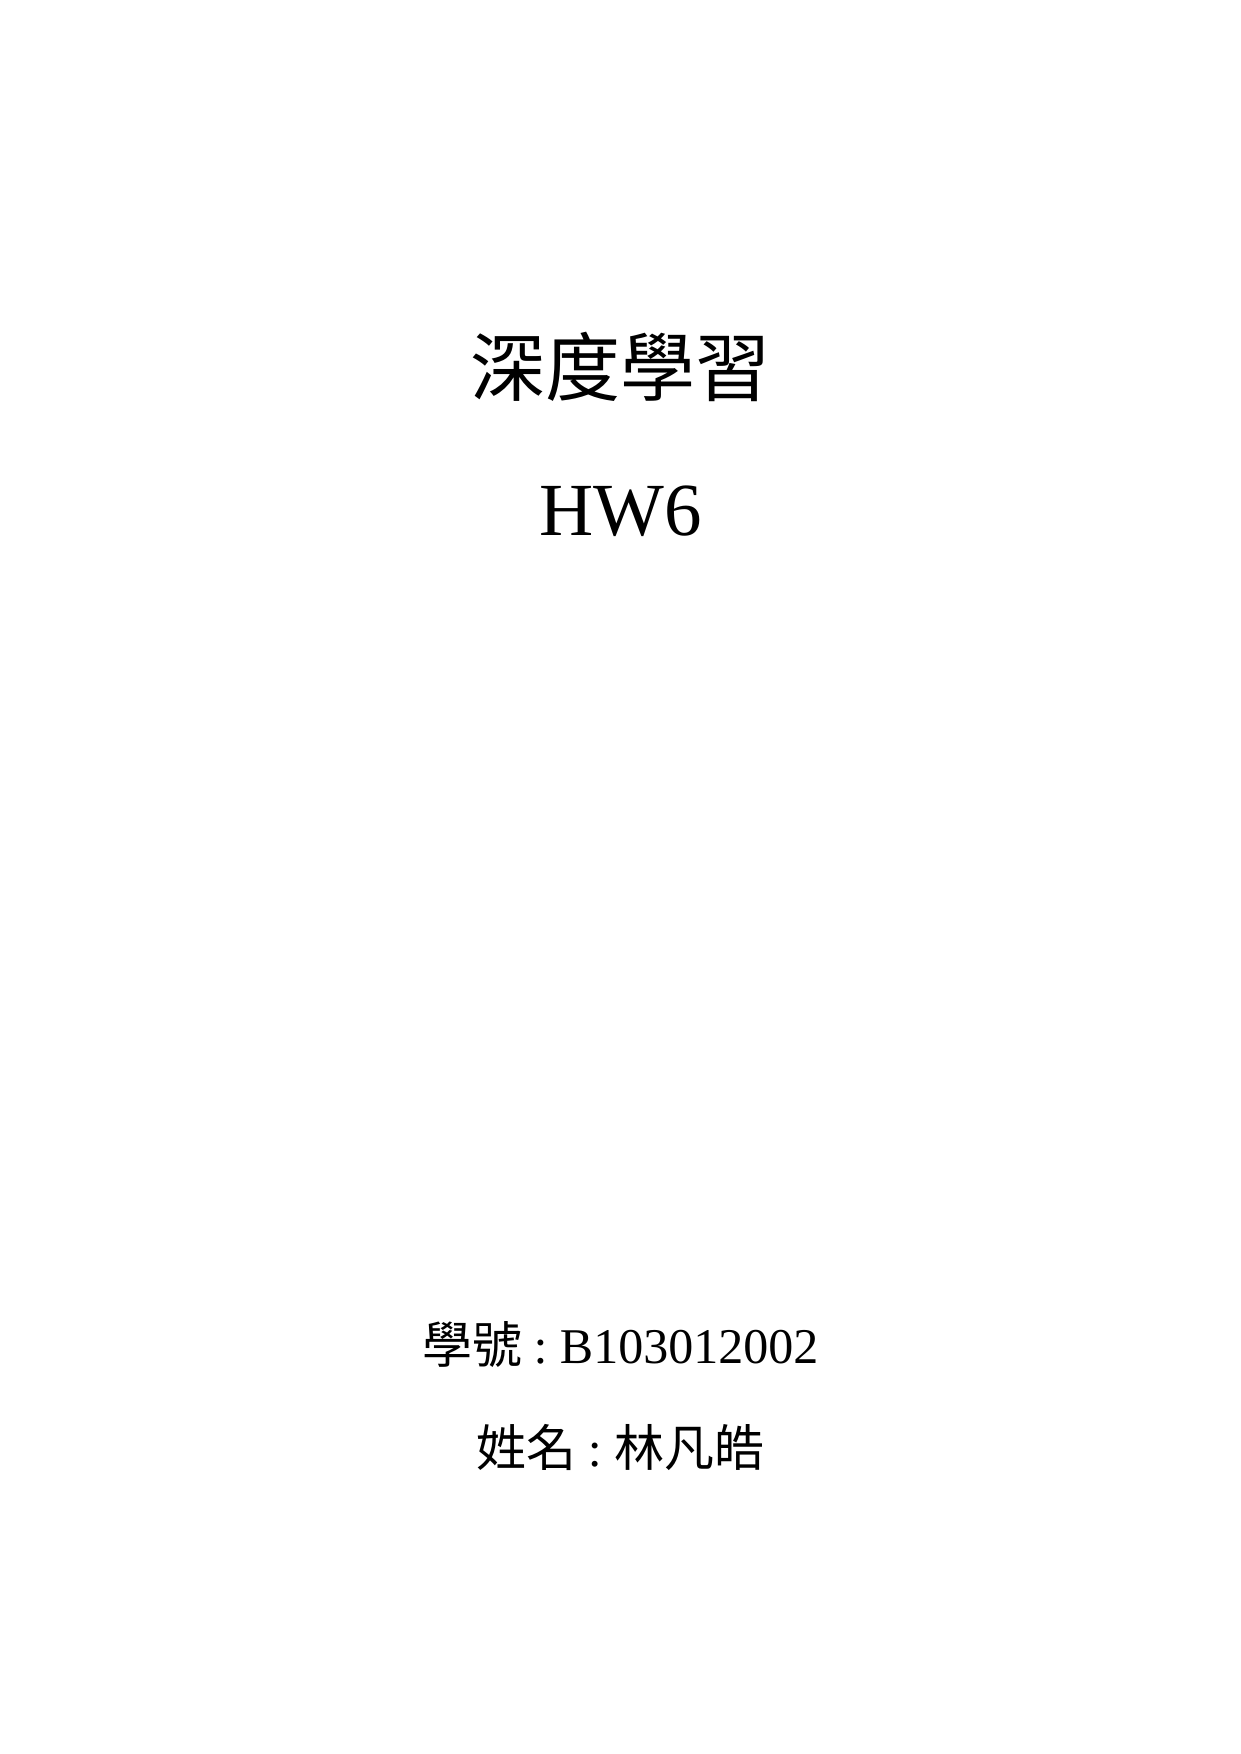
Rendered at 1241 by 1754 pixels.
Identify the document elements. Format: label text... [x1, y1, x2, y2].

text 姓名 : 林凡皓 [187, 1407, 1053, 1482]
text HW6 [187, 452, 1053, 564]
text 學號 : B103012002 [187, 1304, 1053, 1379]
text 深度學習 [187, 307, 1053, 419]
